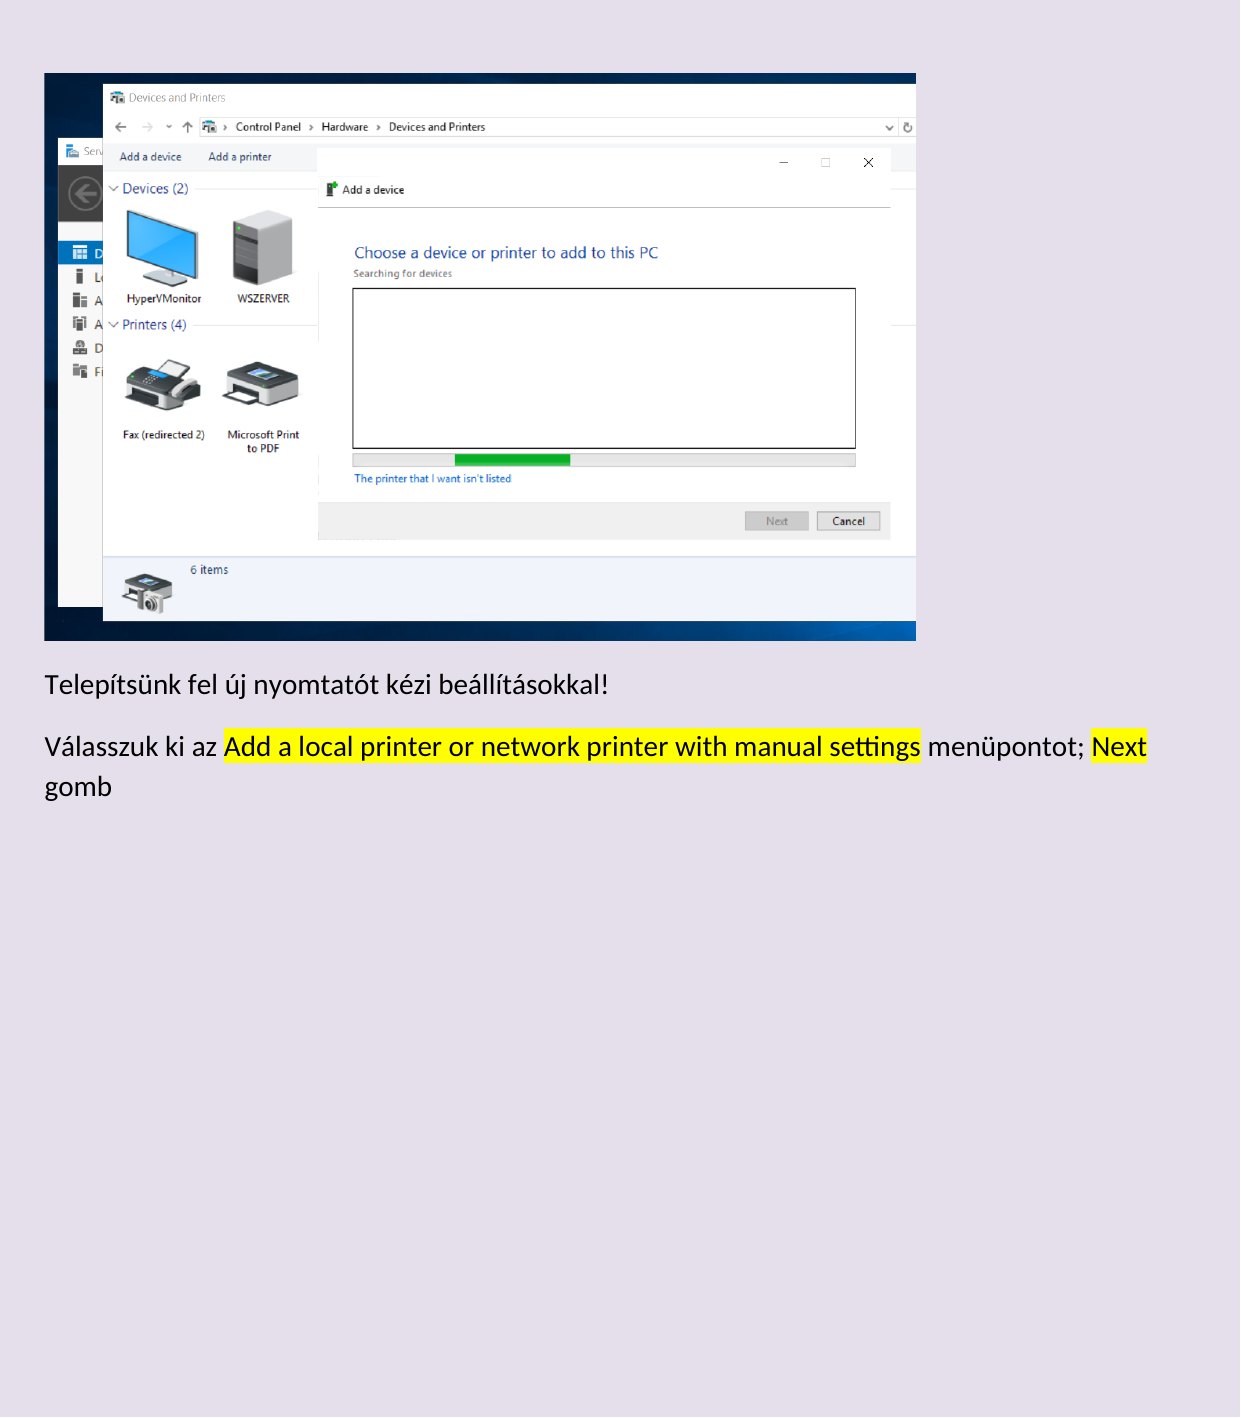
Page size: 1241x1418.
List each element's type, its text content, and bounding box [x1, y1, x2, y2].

picture [44, 73, 916, 641]
text Telepítsünk fel új nyomtatót kézi beállításokkal! [44, 666, 1196, 701]
text Válasszuk ki az Add a local printer or network printer with manual settings menüpontot; Next gomb [44, 728, 1196, 804]
